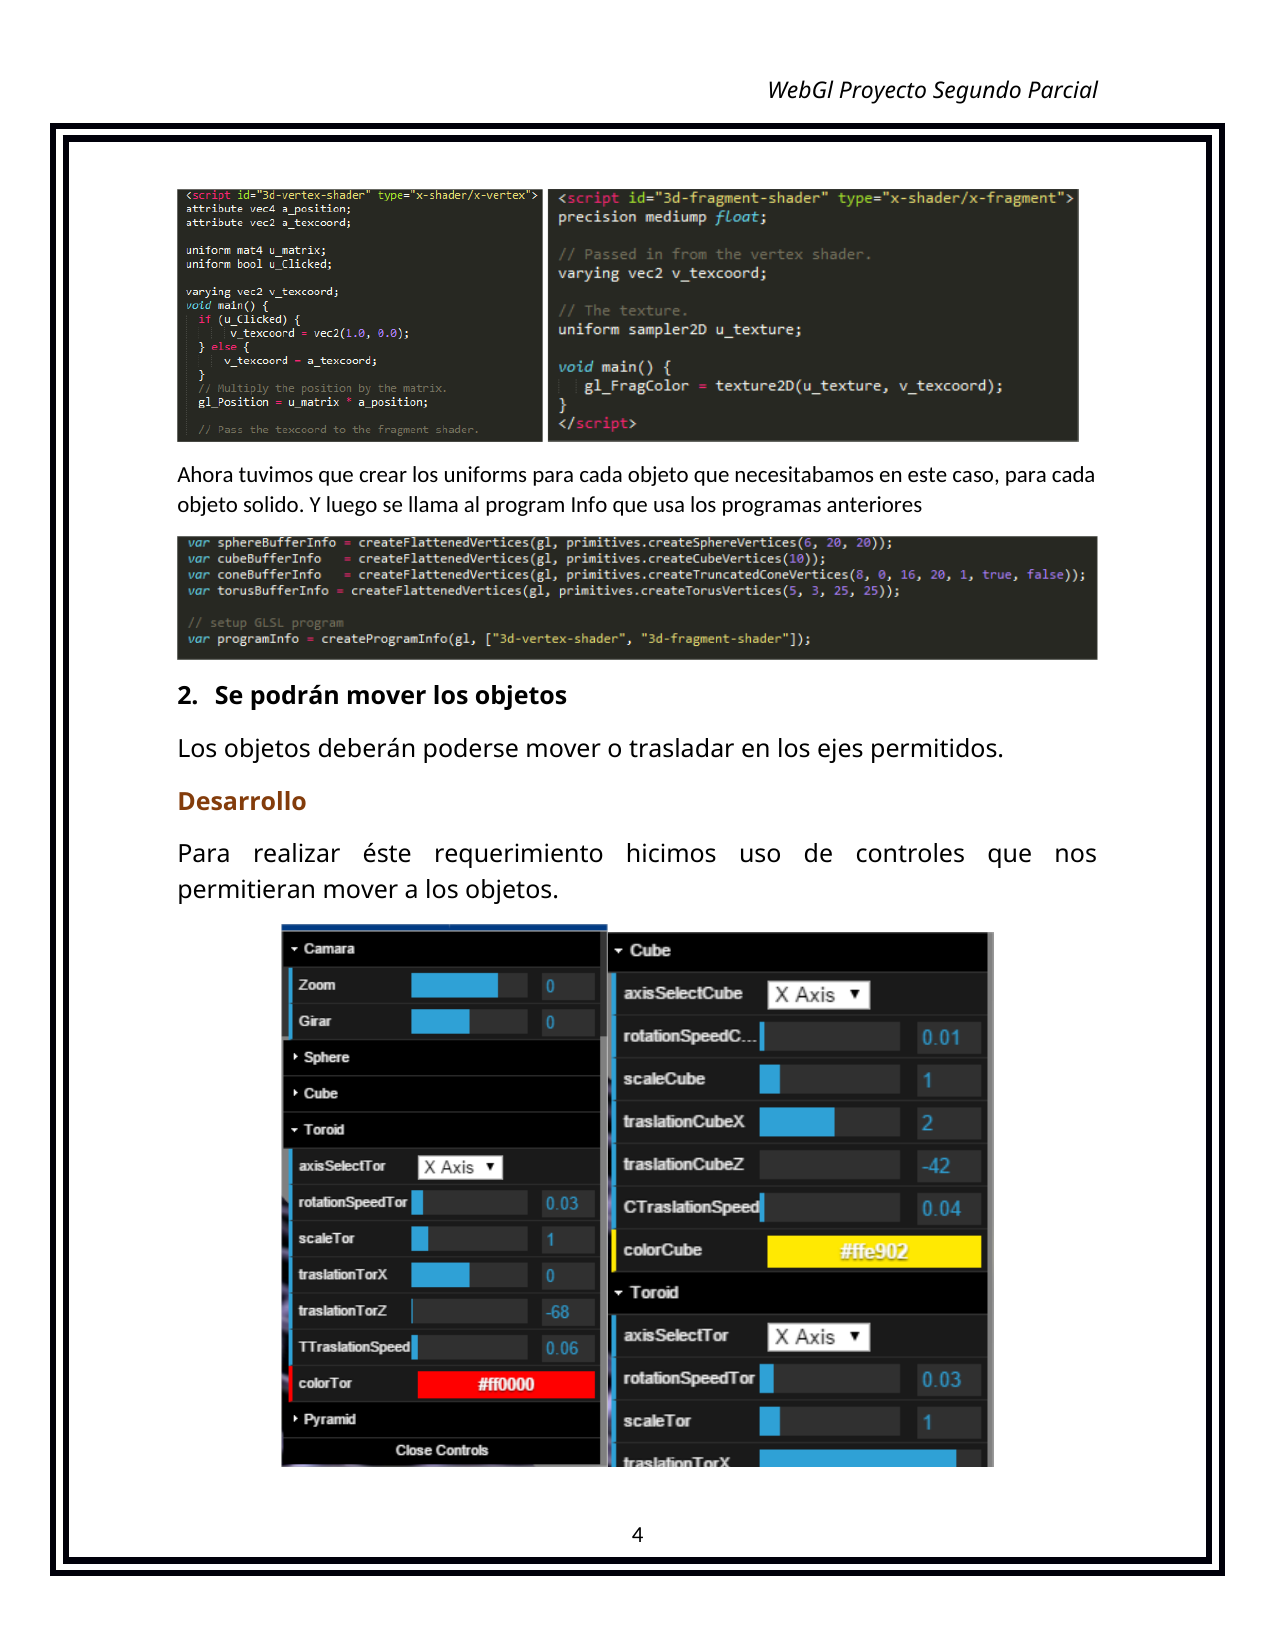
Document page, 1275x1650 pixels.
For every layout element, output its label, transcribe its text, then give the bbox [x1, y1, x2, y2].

text Para realizar éste requerimiento hicimos uso de controles que nos permitieran mover a los objetos. [177, 836, 1098, 906]
picture [547, 189, 1079, 442]
picture [281, 924, 994, 1467]
text Ahora tuvimos que crear los uniforms para cada objeto que necesitabamos en este caso, para cada objeto solido. Y luego se llama al program Info que usa los programas anteriores [177, 460, 1098, 518]
text Desarrollo [177, 783, 1098, 817]
text Los objetos deberán poderse mover o trasladar en los ejes permitidos. [177, 731, 1098, 764]
picture [177, 189, 543, 442]
list Se podrán mover los objetos [177, 678, 1098, 712]
picture [177, 536, 1098, 660]
